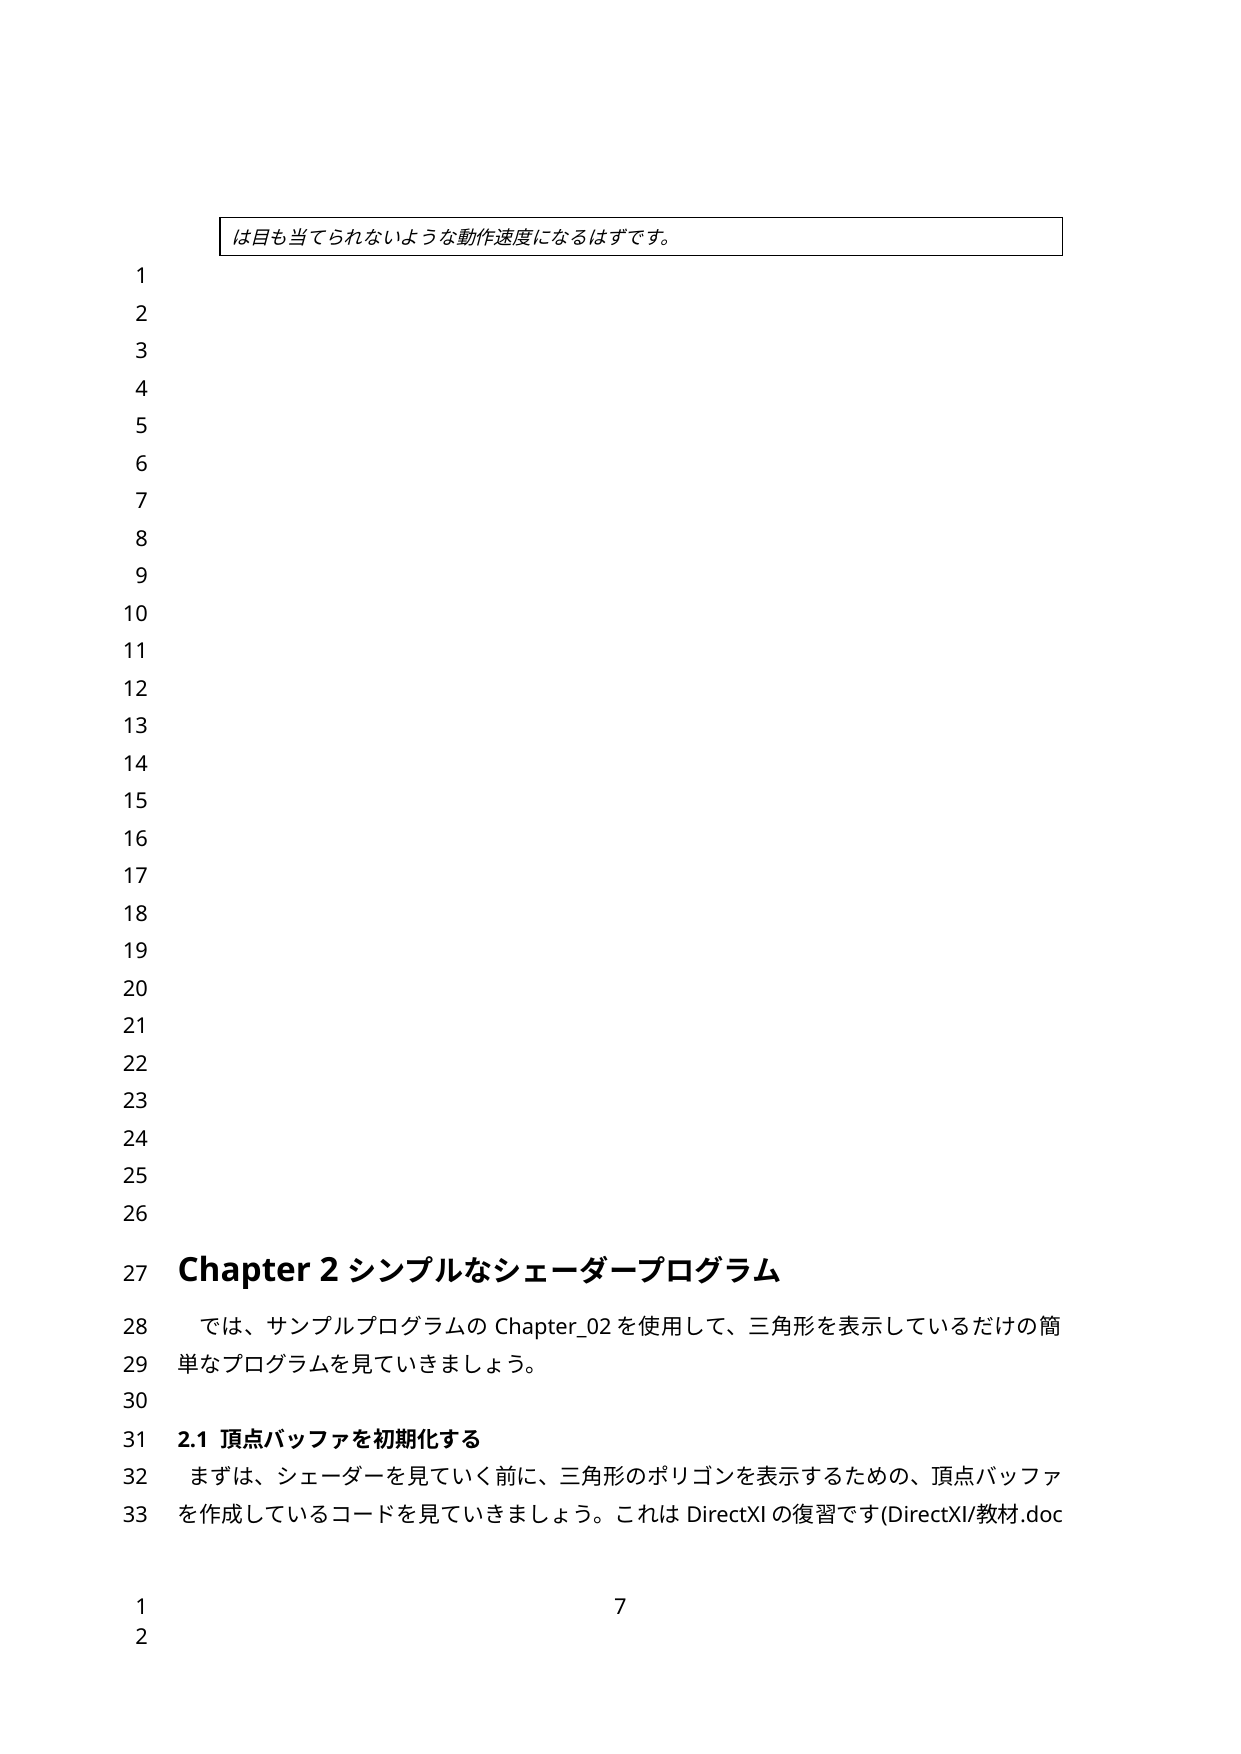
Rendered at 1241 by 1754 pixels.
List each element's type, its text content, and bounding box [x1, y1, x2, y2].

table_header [221, 218, 1062, 255]
subtitle 2.1 頂点バッファを初期化する [177, 1419, 1063, 1456]
subtitle Chapter 2 シンプルなシェーダープログラム [177, 1231, 1063, 1306]
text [177, 1456, 1063, 1531]
text では、サンプルプログラムのChapter_02を使用して、三角形を表示しているだけの簡単なプログラムを見ていきましょう。 [177, 1306, 1063, 1381]
